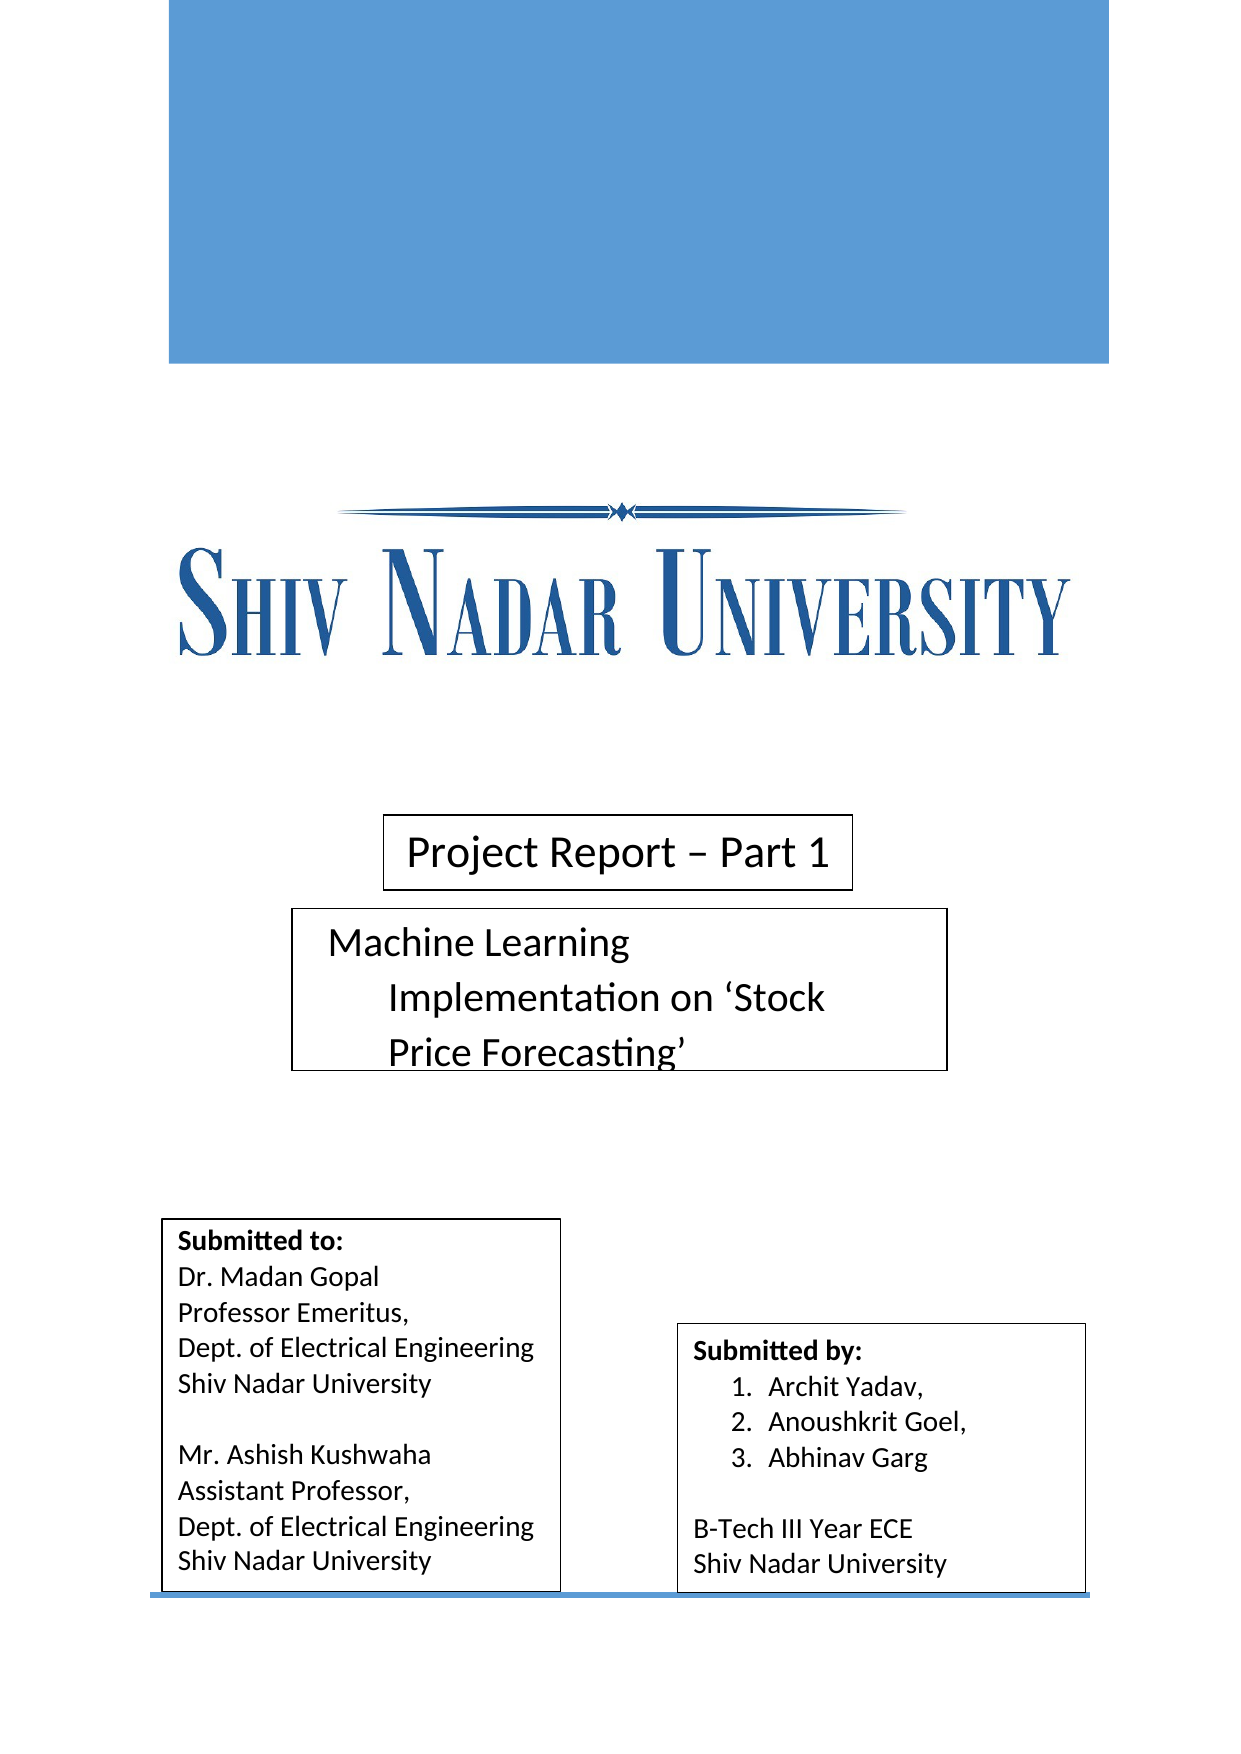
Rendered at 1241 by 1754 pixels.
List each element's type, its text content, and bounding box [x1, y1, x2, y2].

text B-Tech III Year ECE Shiv Nadar University [693, 1510, 949, 1581]
text Submitted by: [693, 1332, 1109, 1367]
text Mr. Ashish Kushwaha Assistant Professor, [178, 1436, 434, 1508]
picture [157, 490, 1088, 700]
text Dr. Madan Gopal Professor Emeritus, [178, 1258, 411, 1329]
text Dept. of Electrical Engineering Shiv Nadar University [178, 1508, 536, 1578]
list Anoushkrit Goel, [731, 1403, 1109, 1439]
text Submitted to: [178, 1222, 534, 1258]
text Dept. of Electrical Engineering Shiv Nadar University [178, 1329, 536, 1401]
list Archit Yadav, [731, 1368, 1109, 1403]
list Abhinav Garg [731, 1439, 1109, 1474]
